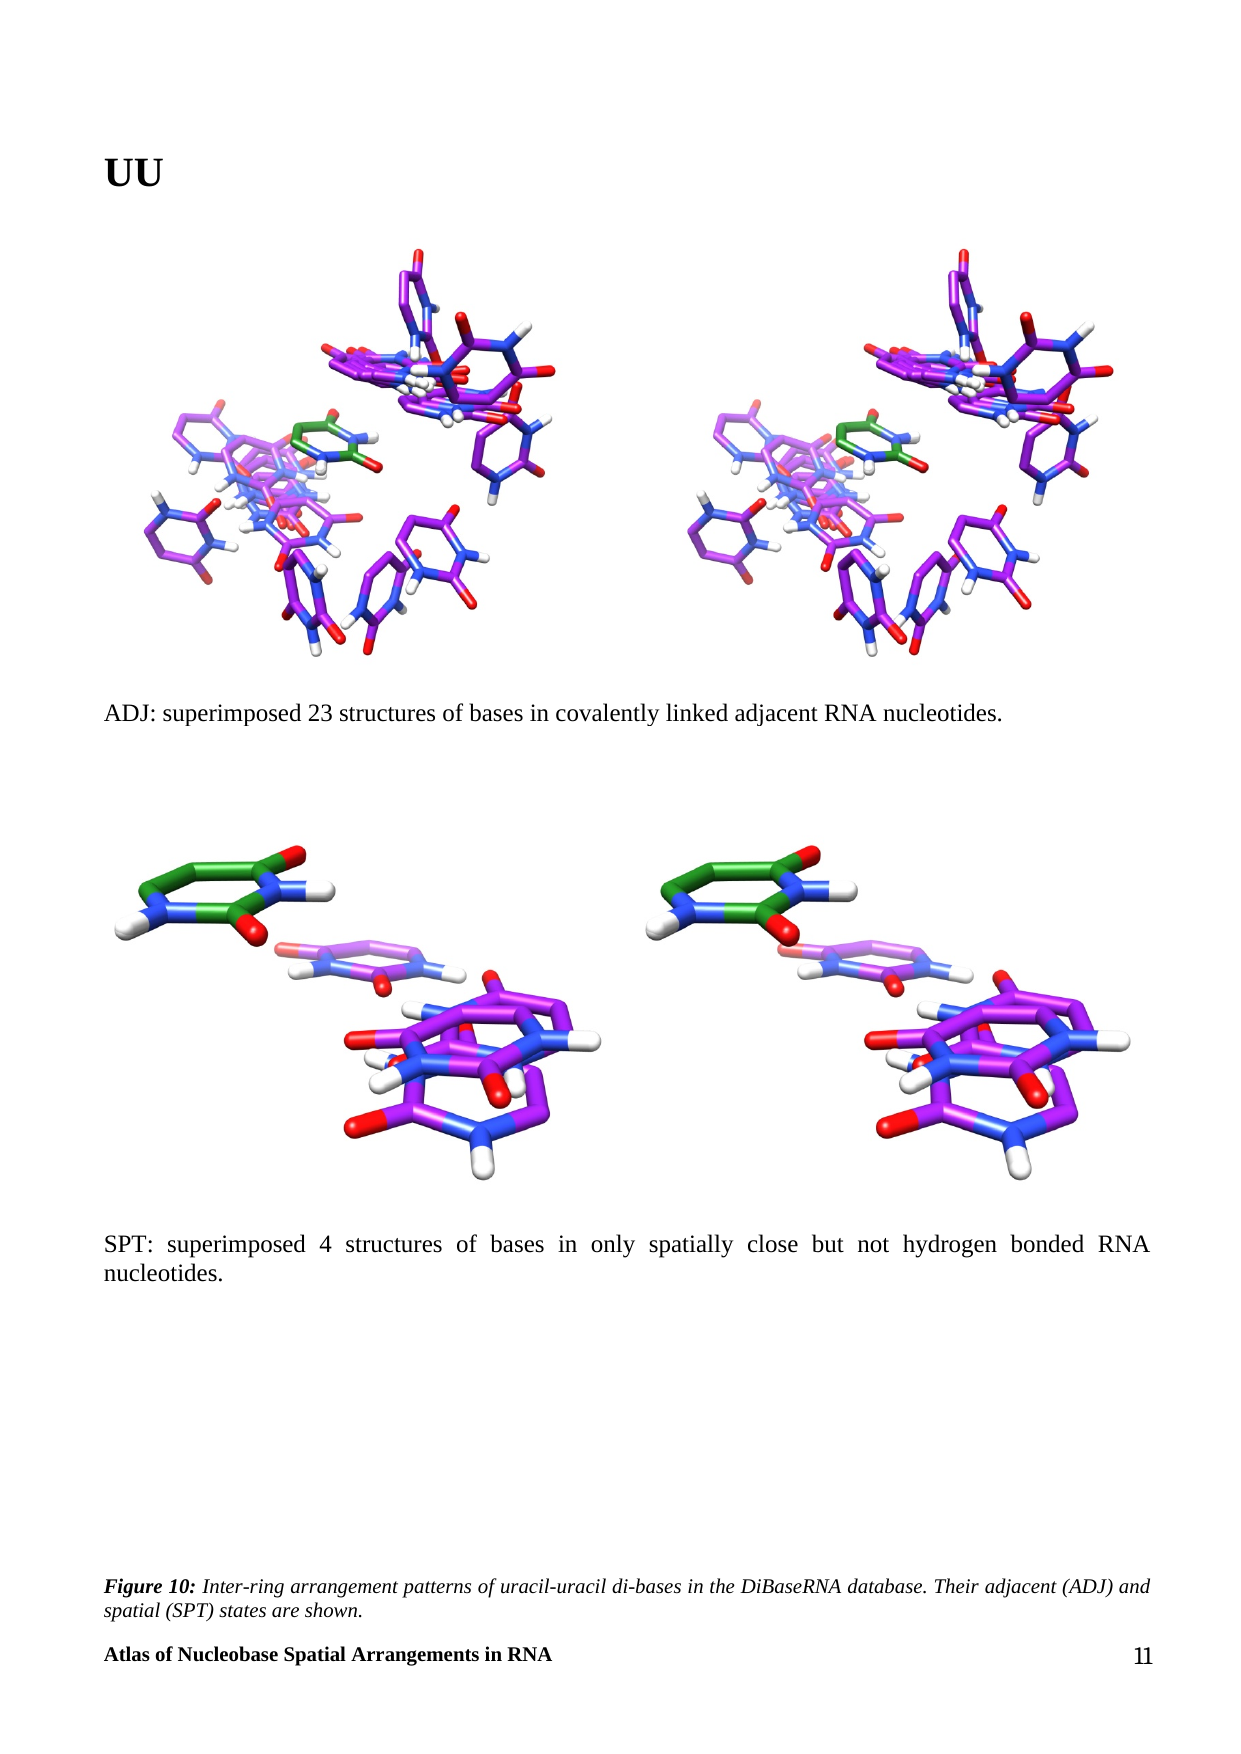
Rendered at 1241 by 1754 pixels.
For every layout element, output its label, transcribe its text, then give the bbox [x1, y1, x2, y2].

text UU [103, 147, 1152, 195]
picture [103, 726, 1154, 1229]
text SPT: superimposed 4 structures of bases in only spatially close but not hydrogen bonded RNA nucleotides. [103, 1229, 1152, 1287]
text ADJ: superimposed 23 structures of bases in covalently linked adjacent RNA nucleotides. [103, 698, 1152, 726]
text Figure 10: Inter-ring arrangement patterns of uracil-uracil di-bases in the DiBaseRNA database. Their adjacent (ADJ) and spatial (SPT) states are shown. [103, 1574, 1152, 1622]
picture [103, 195, 1154, 698]
